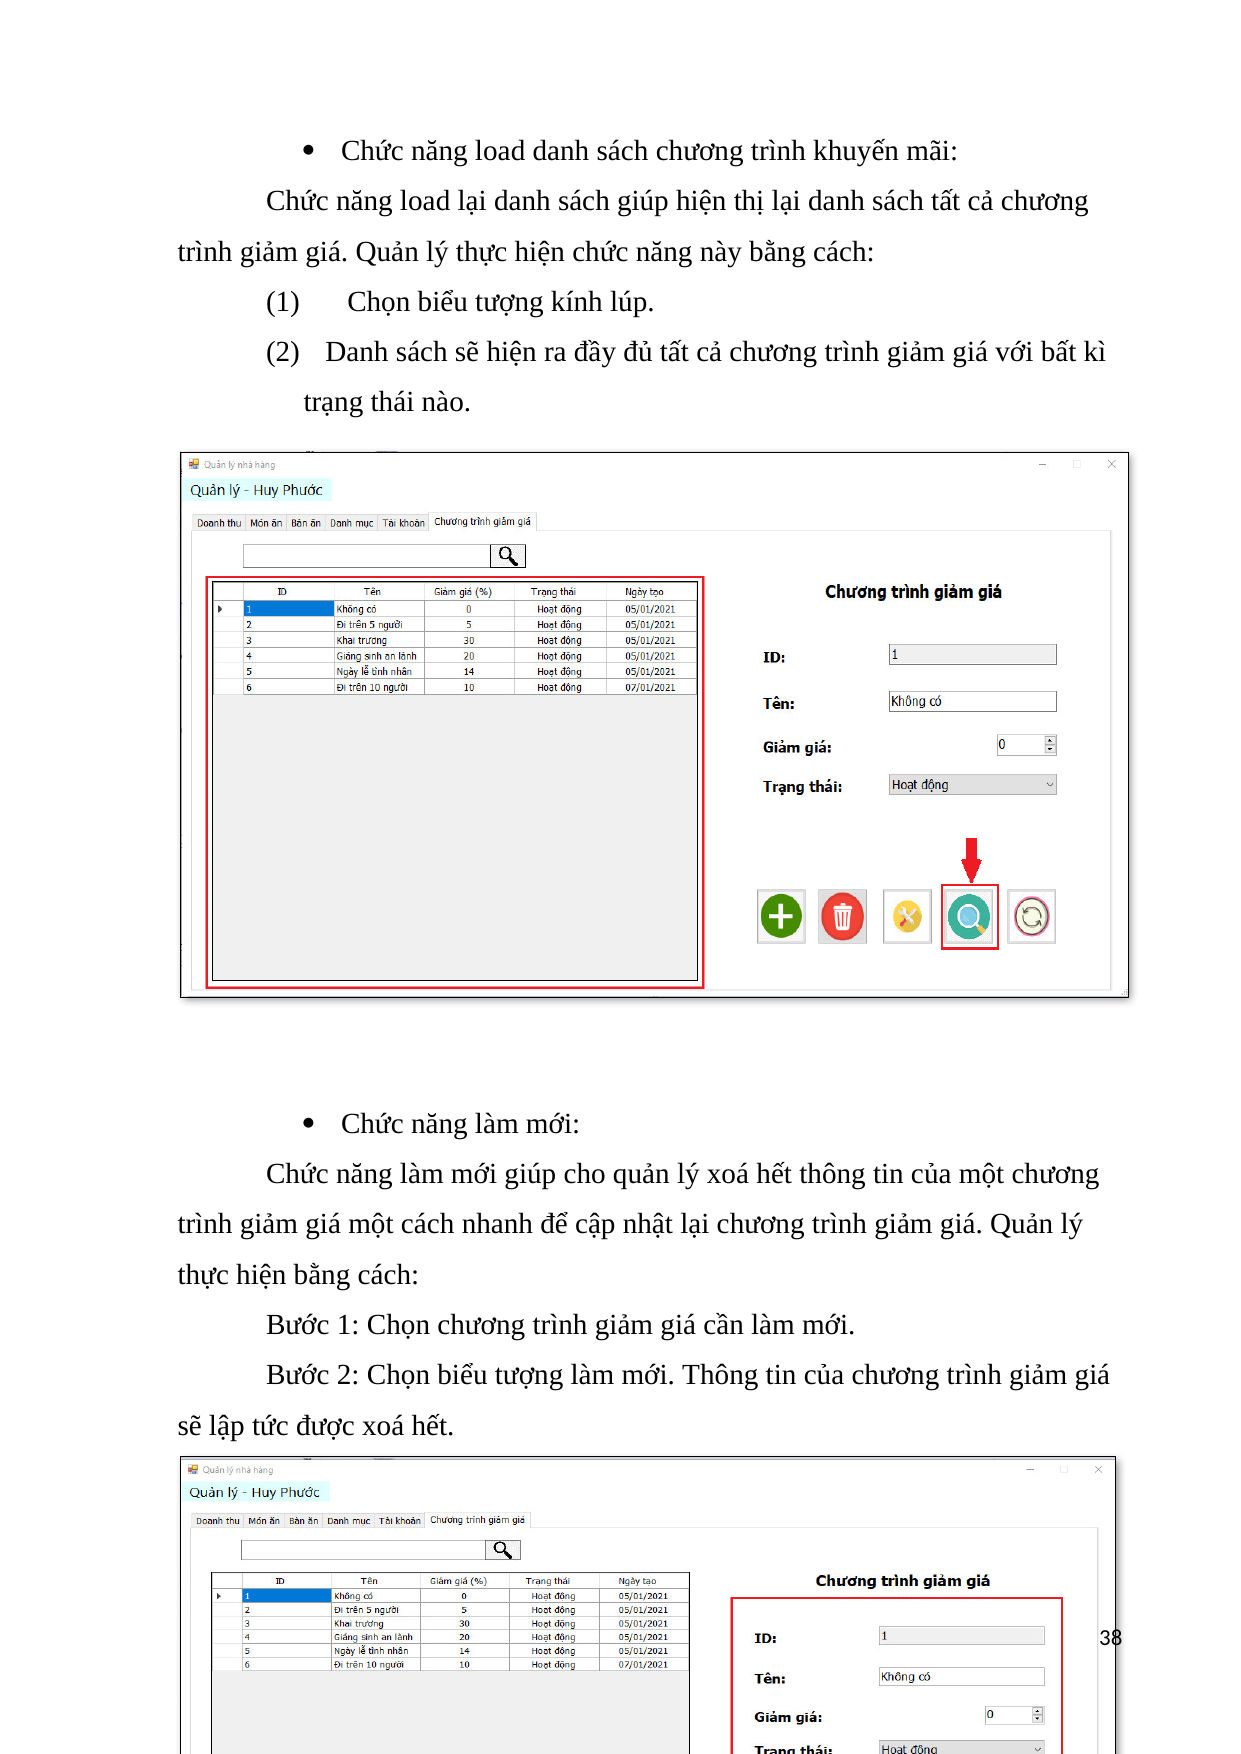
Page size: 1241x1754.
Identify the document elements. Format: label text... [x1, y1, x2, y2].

list Chức năng làm mới: [303, 1106, 1122, 1139]
list Danh sách sẽ hiện ra đầy đủ tất cả chương trình giảm giá với bất kì trạng thái nào. [266, 334, 1122, 418]
picture [181, 1457, 1115, 1754]
text Bước 2: Chọn biểu tượng làm mới. Thông tin của chương trình giảm giá sẽ lập tức được xoá hết. [177, 1357, 1122, 1441]
text Bước 1: Chọn chương trình giảm giá cần làm mới. [177, 1307, 1122, 1341]
text Chức năng làm mới giúp cho quản lý xoá hết thông tin của một chương trình giảm giá một cách nhanh để cập nhật lại chương trình giảm giá. Quản lý thực hiện bằng cách: [177, 1156, 1122, 1290]
list Chọn biểu tượng kính lúp. [266, 284, 1122, 317]
picture [181, 453, 1128, 997]
text Chức năng load lại danh sách giúp hiện thị lại danh sách tất cả chương trình giảm giá. Quản lý thực hiện chức năng này bằng cách: [177, 183, 1122, 267]
list Chức năng load danh sách chương trình khuyến mãi: [303, 133, 1122, 167]
